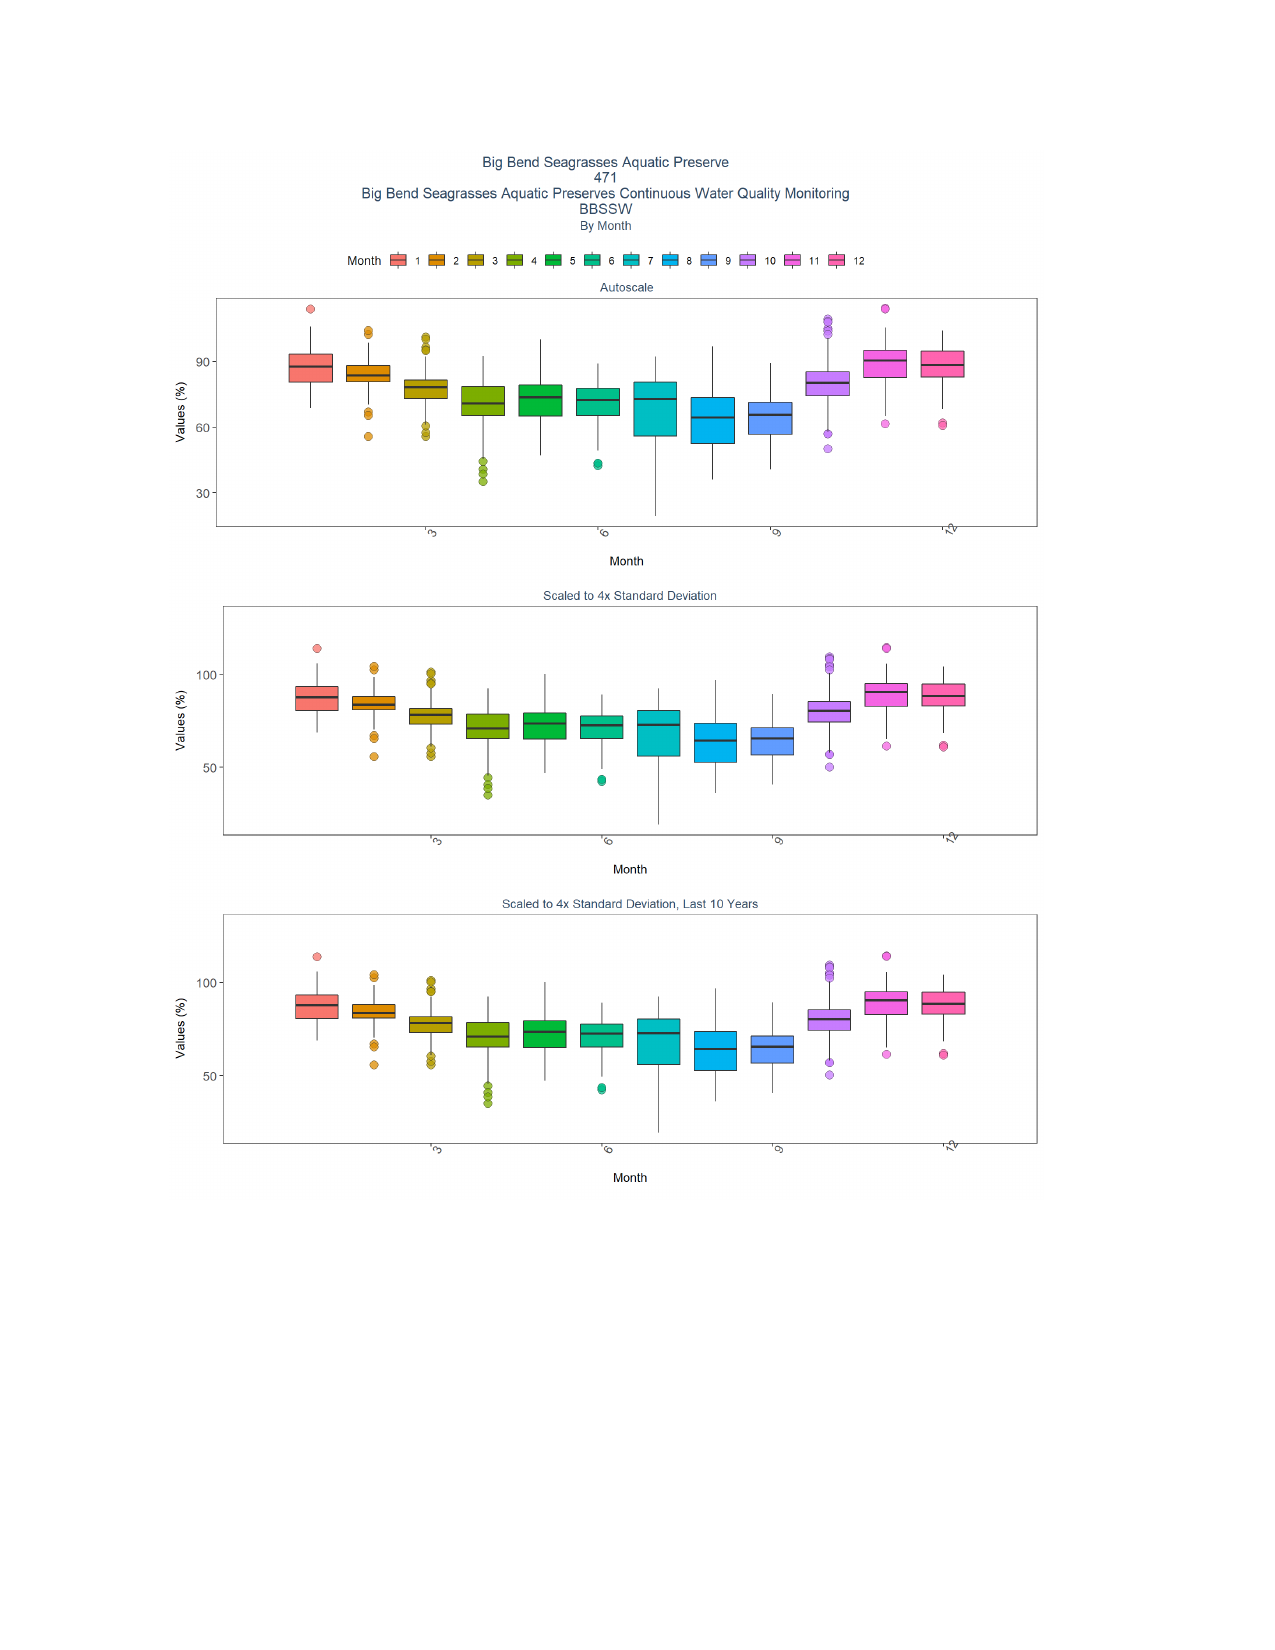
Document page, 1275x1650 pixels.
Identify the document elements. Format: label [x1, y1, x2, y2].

picture [168, 150, 1044, 1200]
